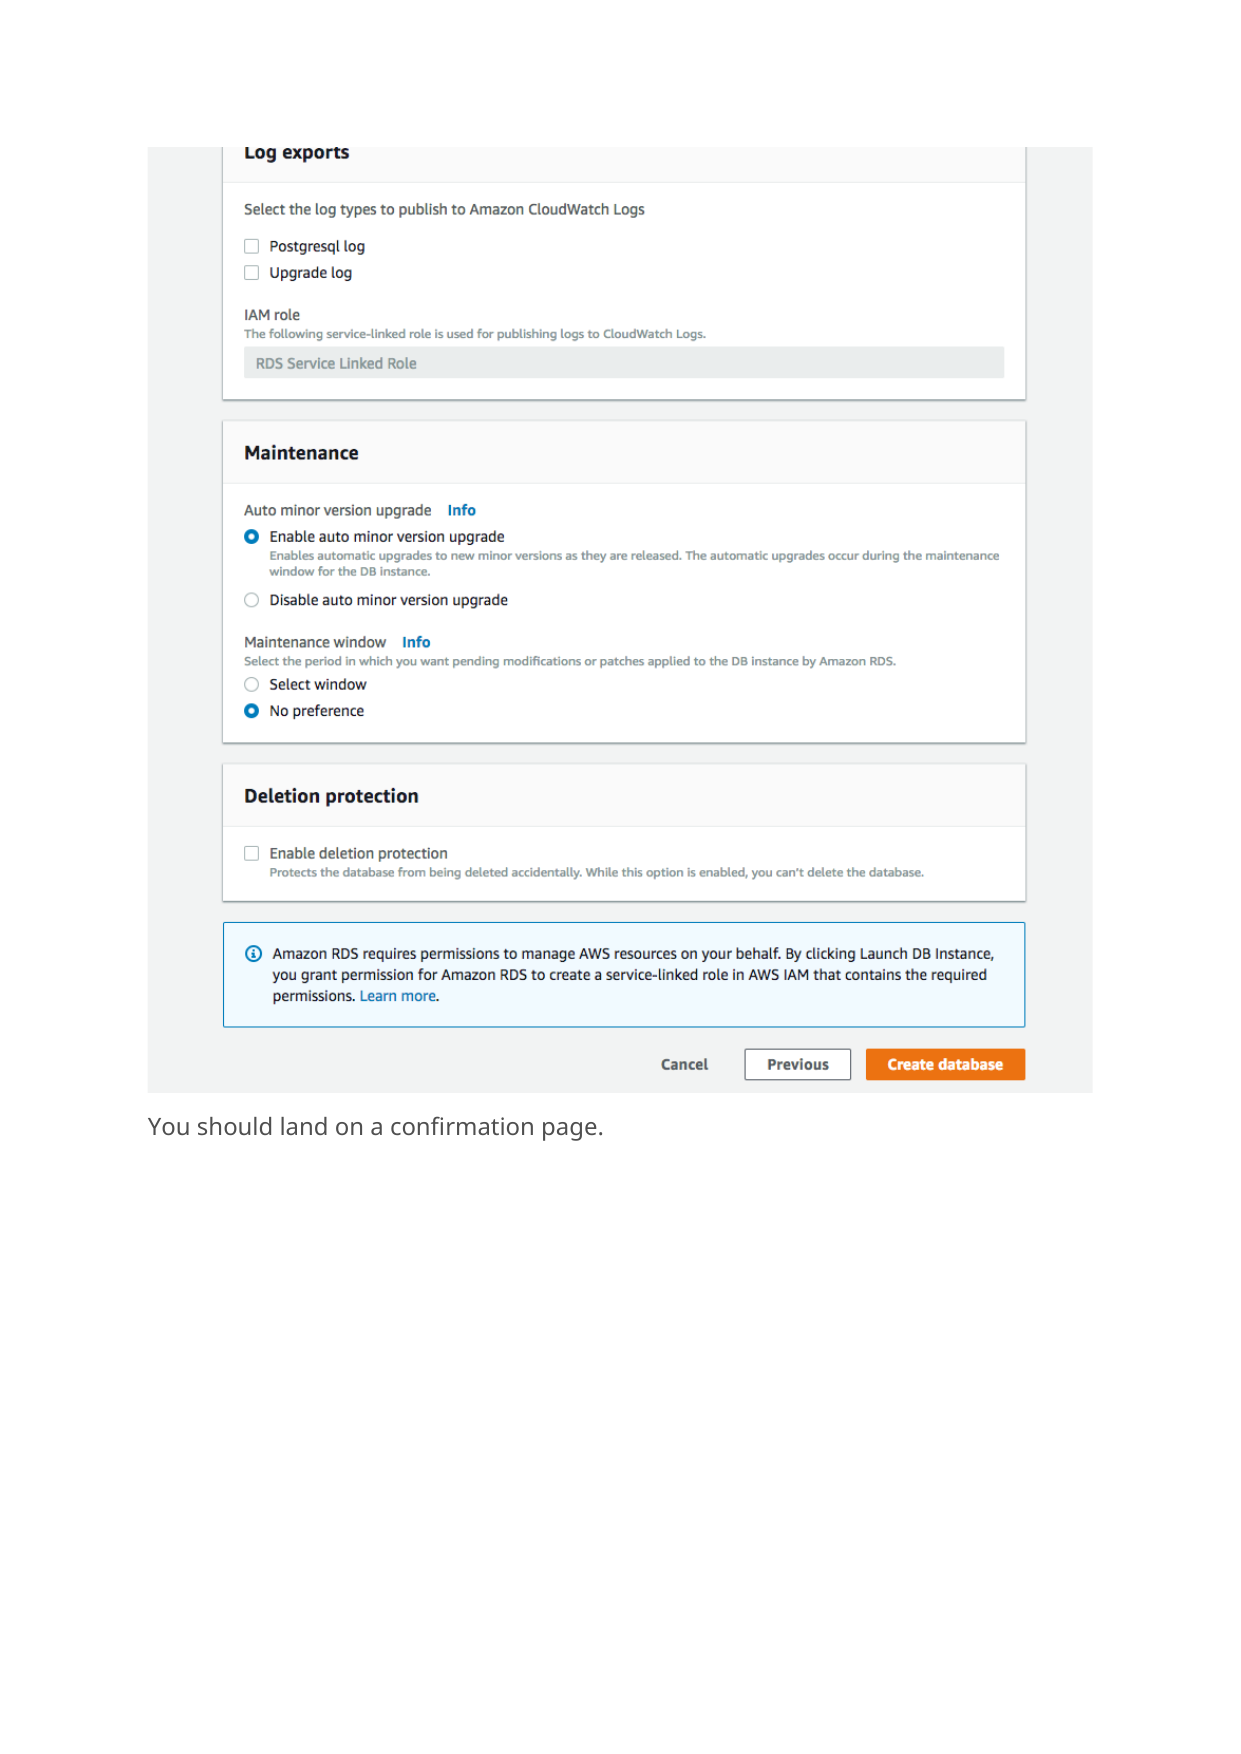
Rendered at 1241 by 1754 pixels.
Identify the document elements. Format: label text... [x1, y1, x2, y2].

picture [147, 147, 1093, 1093]
text You should land on a confirmation page. [148, 1109, 1093, 1142]
